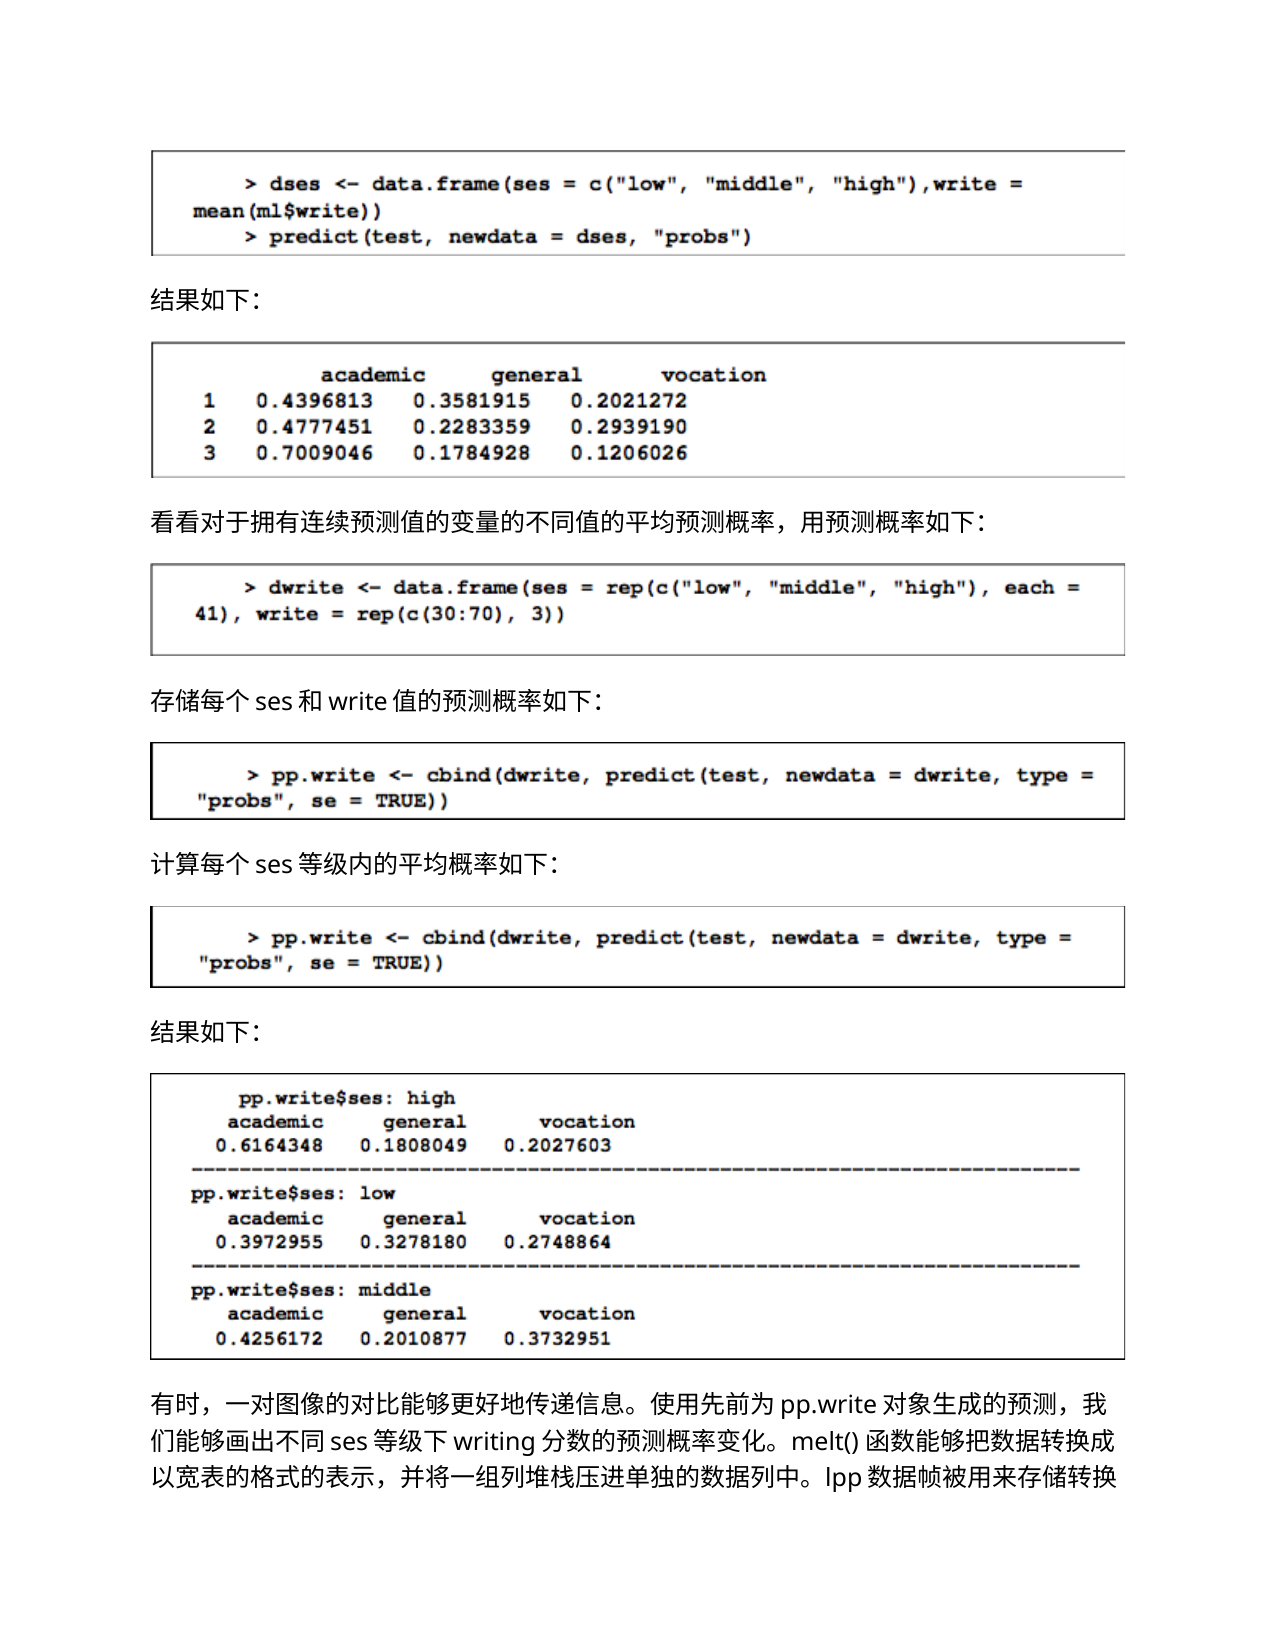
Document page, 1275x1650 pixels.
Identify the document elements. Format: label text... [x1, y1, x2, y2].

picture [150, 150, 1125, 256]
picture [150, 742, 1125, 820]
picture [150, 341, 1125, 478]
text 结果如下： [150, 1013, 1125, 1049]
text 计算每个ses等级内的平均概率如下： [150, 845, 1125, 881]
text 存储每个ses和write值的预测概率如下： [150, 681, 1125, 717]
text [150, 1385, 1125, 1494]
text 看看对于拥有连续预测值的变量的不同值的平均预测概率，用预测概率如下： [150, 502, 1125, 539]
picture [150, 563, 1125, 656]
picture [150, 1073, 1125, 1360]
text 结果如下： [150, 280, 1125, 317]
picture [150, 906, 1125, 988]
